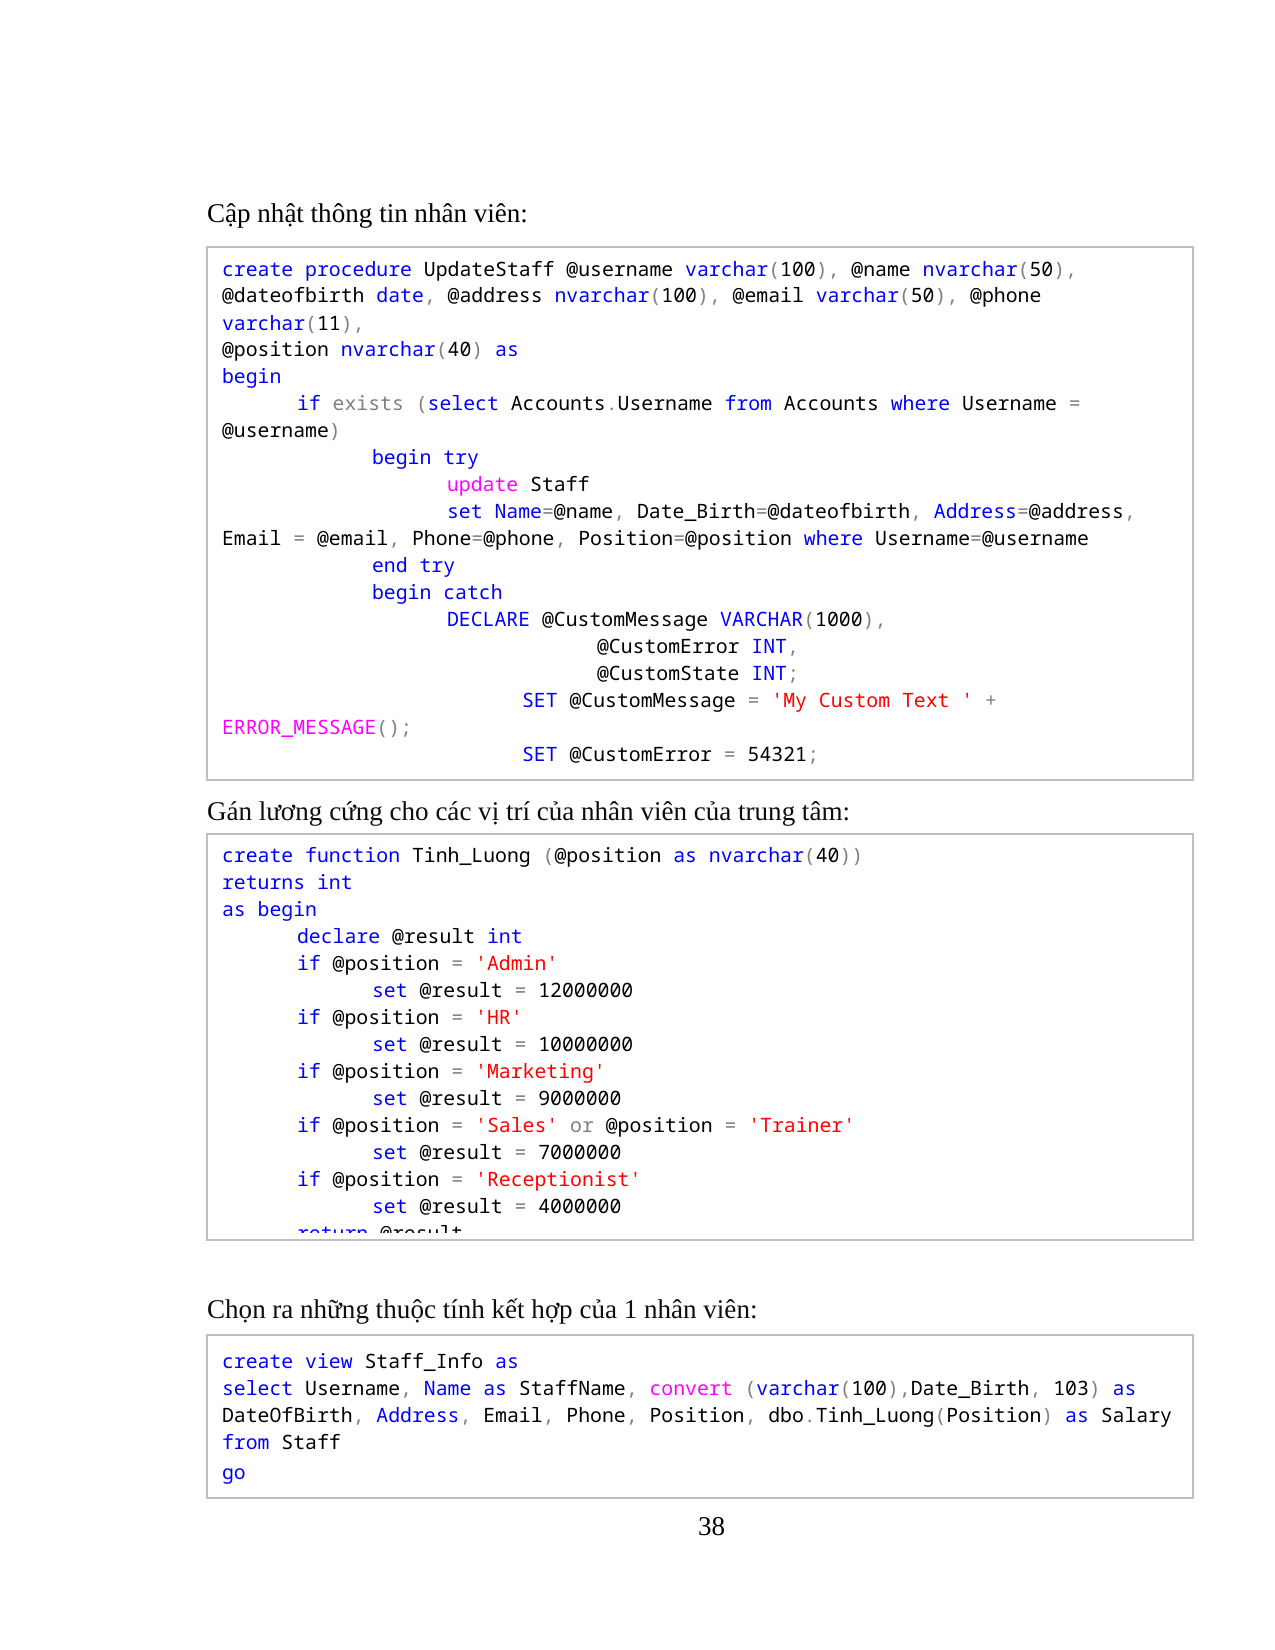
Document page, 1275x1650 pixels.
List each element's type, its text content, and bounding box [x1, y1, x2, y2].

text Chọn ra những thuộc tính kết hợp của 1 nhân viên: [207, 1293, 1152, 1324]
text Cập nhật thông tin nhân viên: [207, 197, 1157, 229]
text Gán lương cứng cho các vị trí của nhân viên của trung tâm: [148, 795, 1152, 826]
